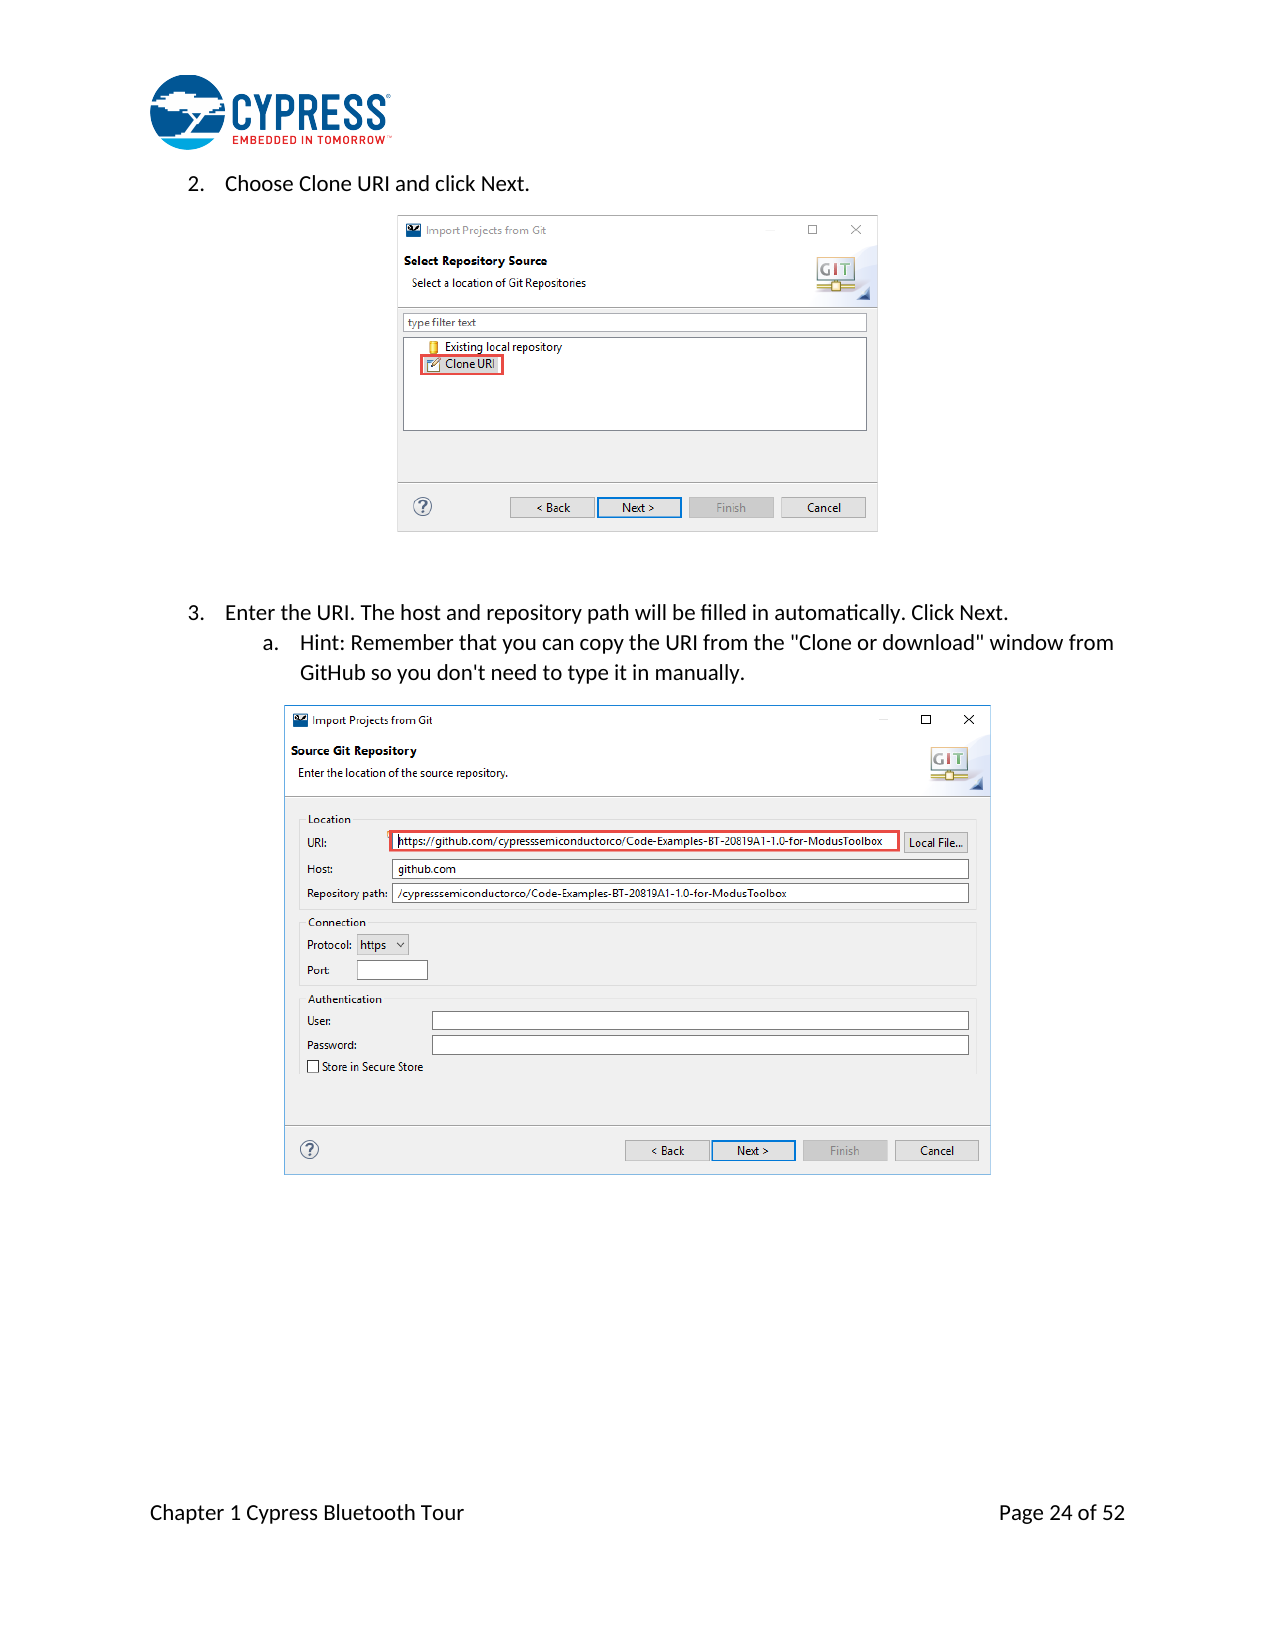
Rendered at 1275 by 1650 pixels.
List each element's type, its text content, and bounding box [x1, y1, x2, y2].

picture [284, 705, 991, 1175]
picture [397, 215, 878, 532]
list Choose Clone URI and click Next. [187, 169, 1125, 197]
list Hint: Remember that you can copy the URI from the "Clone or download" window from GitHub so you don't need to type it in manually. [262, 628, 1125, 686]
picture [150, 75, 392, 150]
list Enter the URI. The host and repository path will be filled in automatically. Click Next. [187, 598, 1125, 626]
